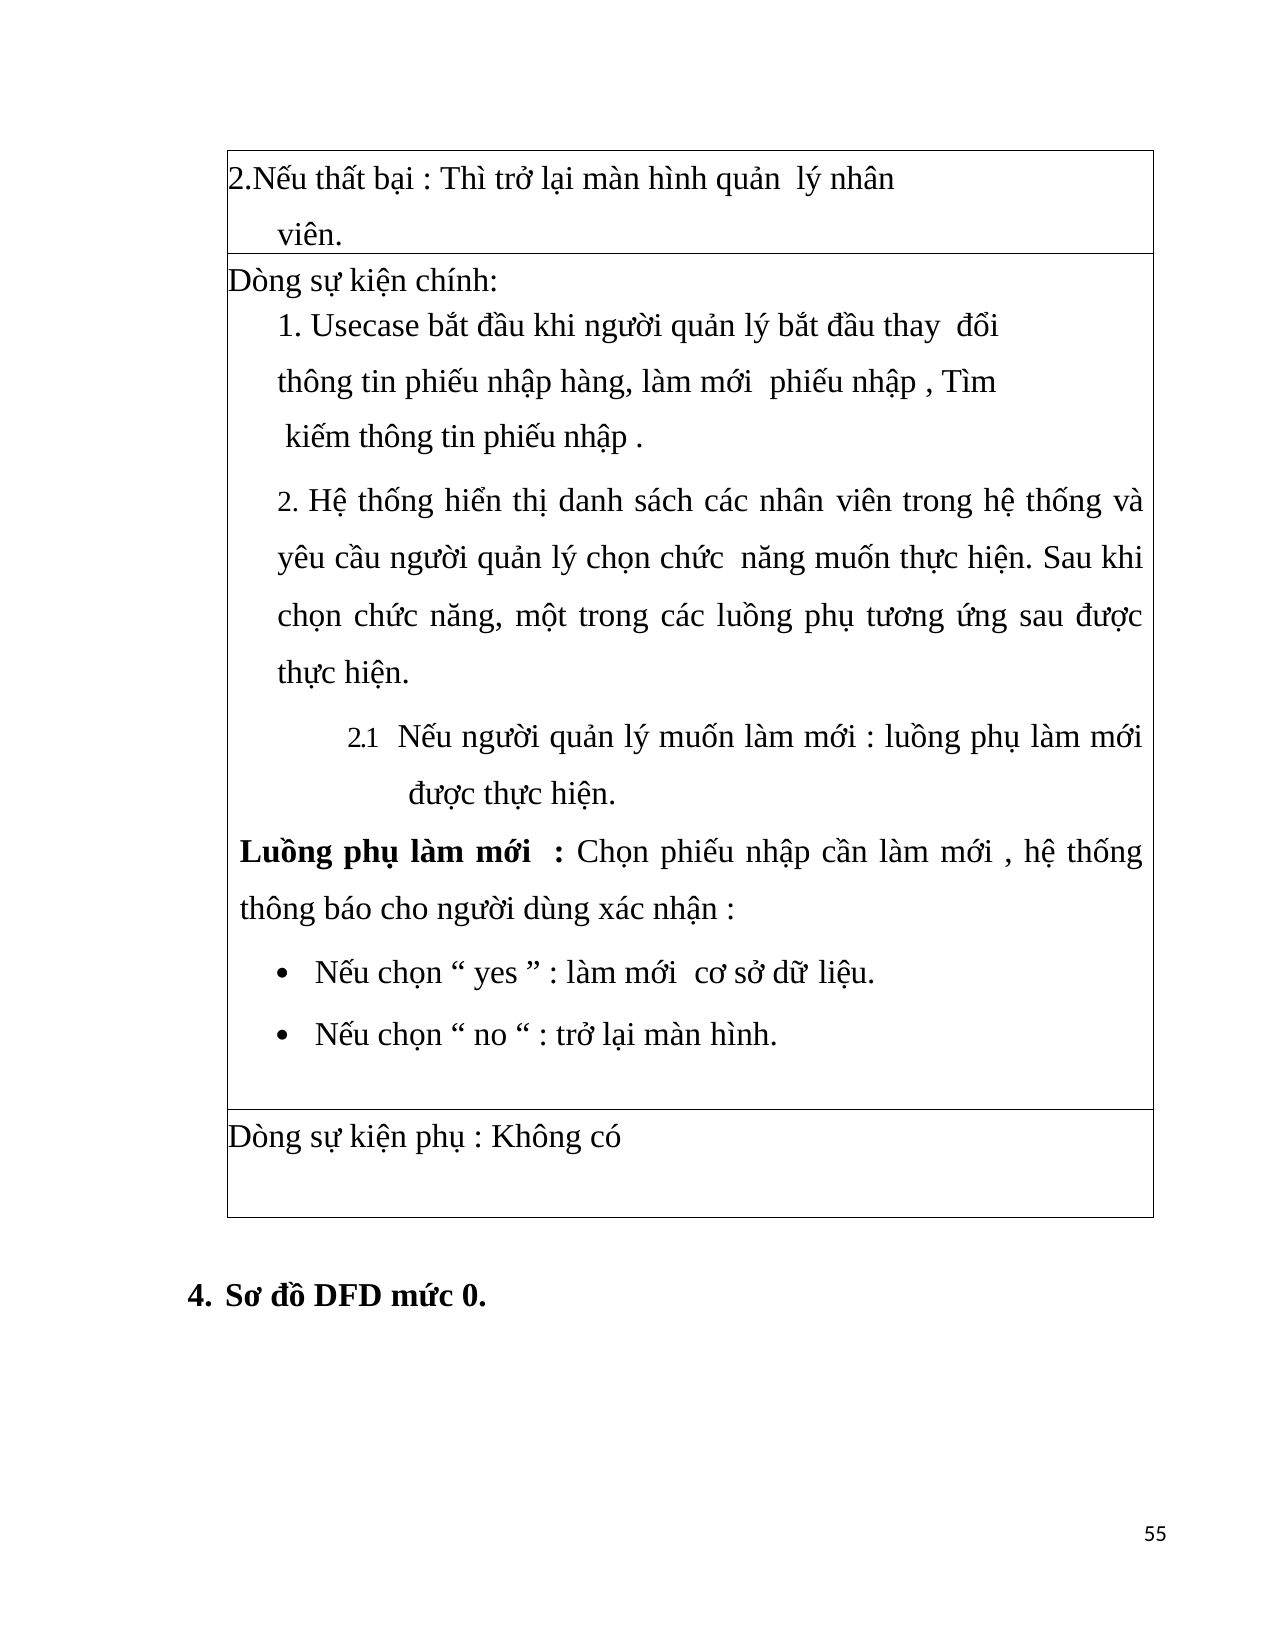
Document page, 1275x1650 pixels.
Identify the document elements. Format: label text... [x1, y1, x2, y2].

table_cell Dòng sự kiện phụ : Không có [228, 1110, 1153, 1217]
list Sơ đồ DFD mức 0. [187, 1275, 1167, 1313]
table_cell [228, 151, 1153, 253]
table_cell Dòng sự kiện chính: 1. Usecase bắt đầu khi người quản lý bắt đầu thay đổi thông tin phiếu nhập hàng, làm mới phiếu nhập , Tìm kiếm thông tin phiếu nhập . Hệ thống hiển thị danh sách các nhân viên trong hệ thống và yêu cầu người quản lý chọn chức năng muốn thực hiện. Sau khi chọn chức năng, một trong các luồng phụ tương ứng sau được thực hiện. Nếu người quản lý muốn làm mới : luồng phụ làm mới được thực hiện. Luồng phụ làm mới : Chọn phiếu nhập cần làm mới , hệ thống thông báo cho người dùng xác nhận : Nếu chọn “ yes ” : làm mới cơ sở dữ liệu. Nếu chọn “ no “ : trở lại màn hình. [228, 254, 1153, 1108]
